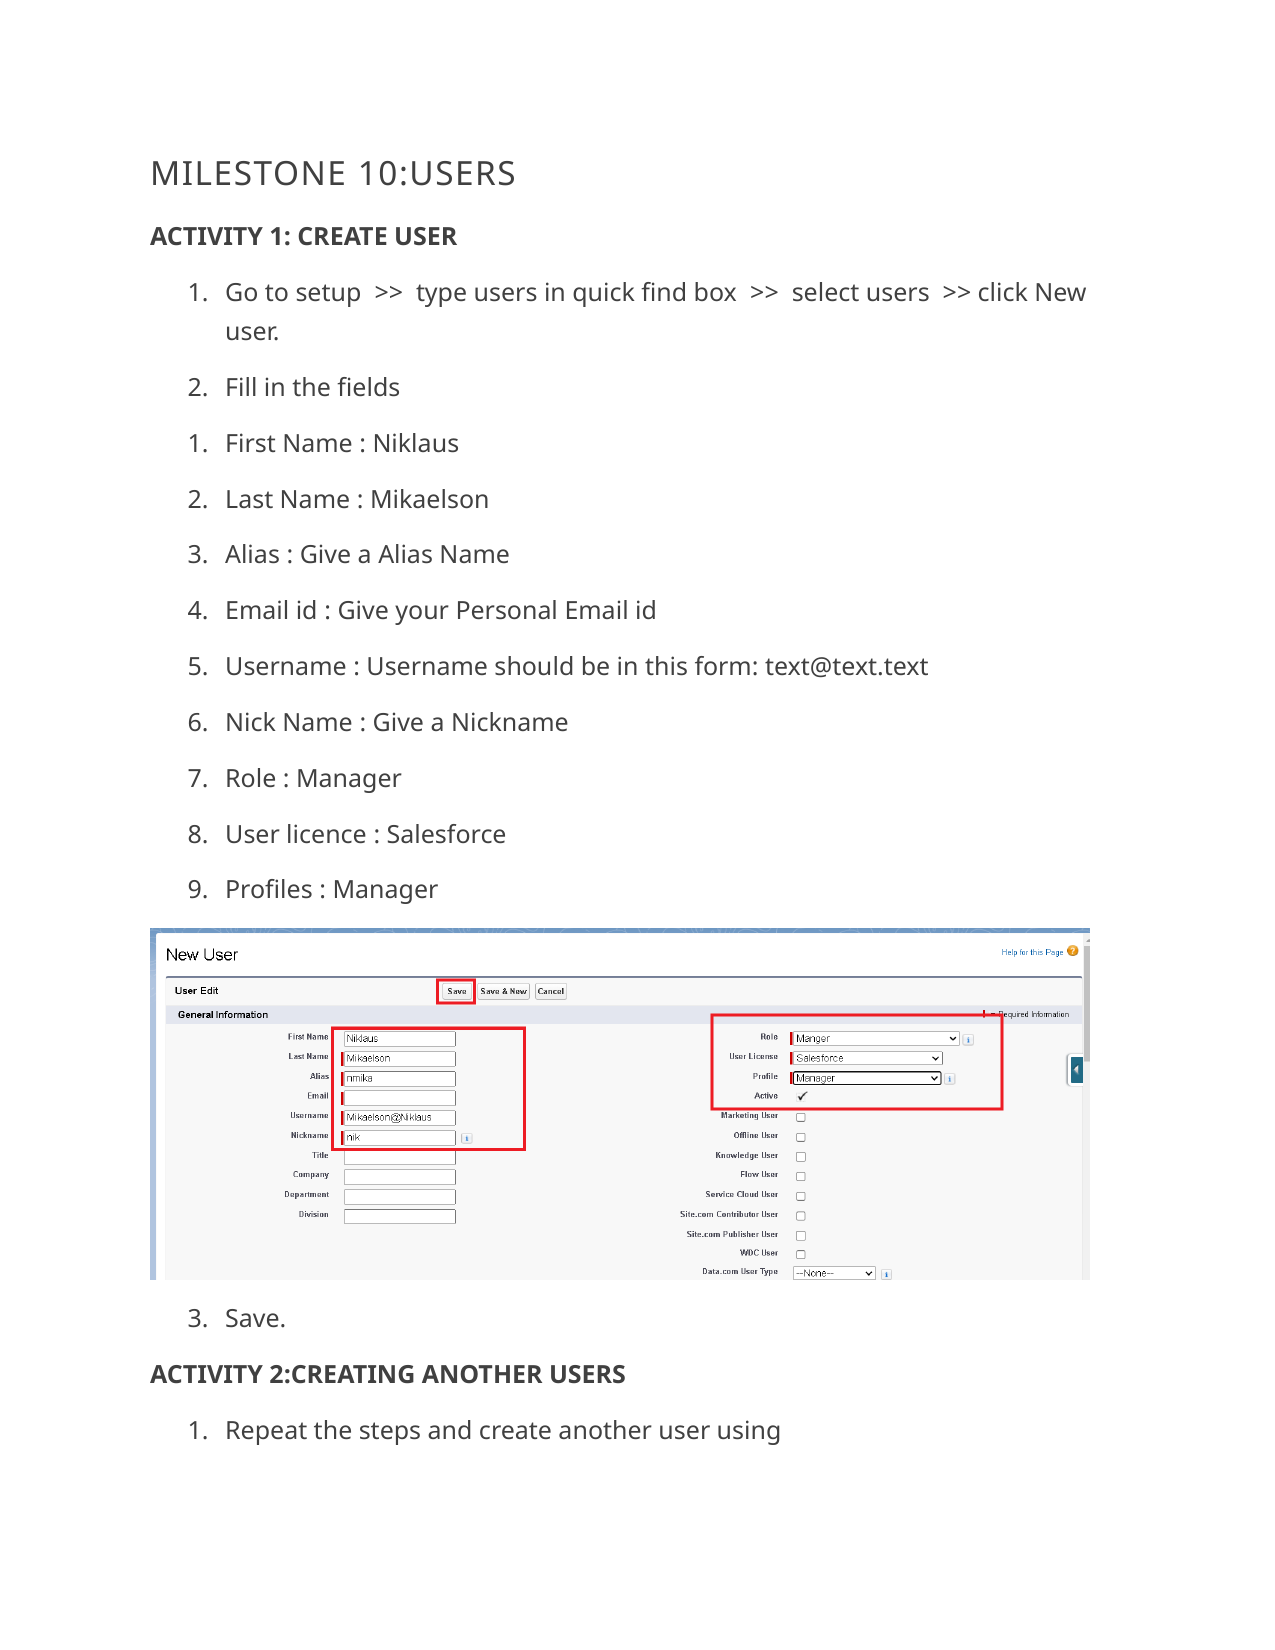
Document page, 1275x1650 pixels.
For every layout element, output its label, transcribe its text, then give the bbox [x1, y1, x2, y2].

list Go to setup >> type users in quick find box >> select users >> click New user. [187, 275, 1125, 348]
list Role : Manager [187, 761, 1125, 794]
list Repeat the steps and create another user using [187, 1413, 1125, 1447]
list Profiles : Manager [187, 872, 1125, 906]
subtitle MILESTONE 10:USERS [150, 150, 1125, 195]
picture [150, 928, 1090, 1280]
text ACTIVITY 1: CREATE USER [150, 219, 1125, 253]
list User licence : Salesforce [187, 816, 1125, 850]
list Save. [187, 1301, 1125, 1335]
list Fill in the fields [187, 370, 1125, 404]
list Alias : Give a Alias Name [187, 537, 1125, 571]
text ACTIVITY 2:CREATING ANOTHER USERS [150, 1357, 1125, 1391]
list Username : Username should be in this form: text@text.text [187, 649, 1125, 683]
list Last Name : Mikaelson [187, 481, 1125, 515]
list Nick Name : Give a Nickname [187, 705, 1125, 739]
list Email id : Give your Personal Email id [187, 593, 1125, 627]
list First Name : Niklaus [187, 426, 1125, 459]
